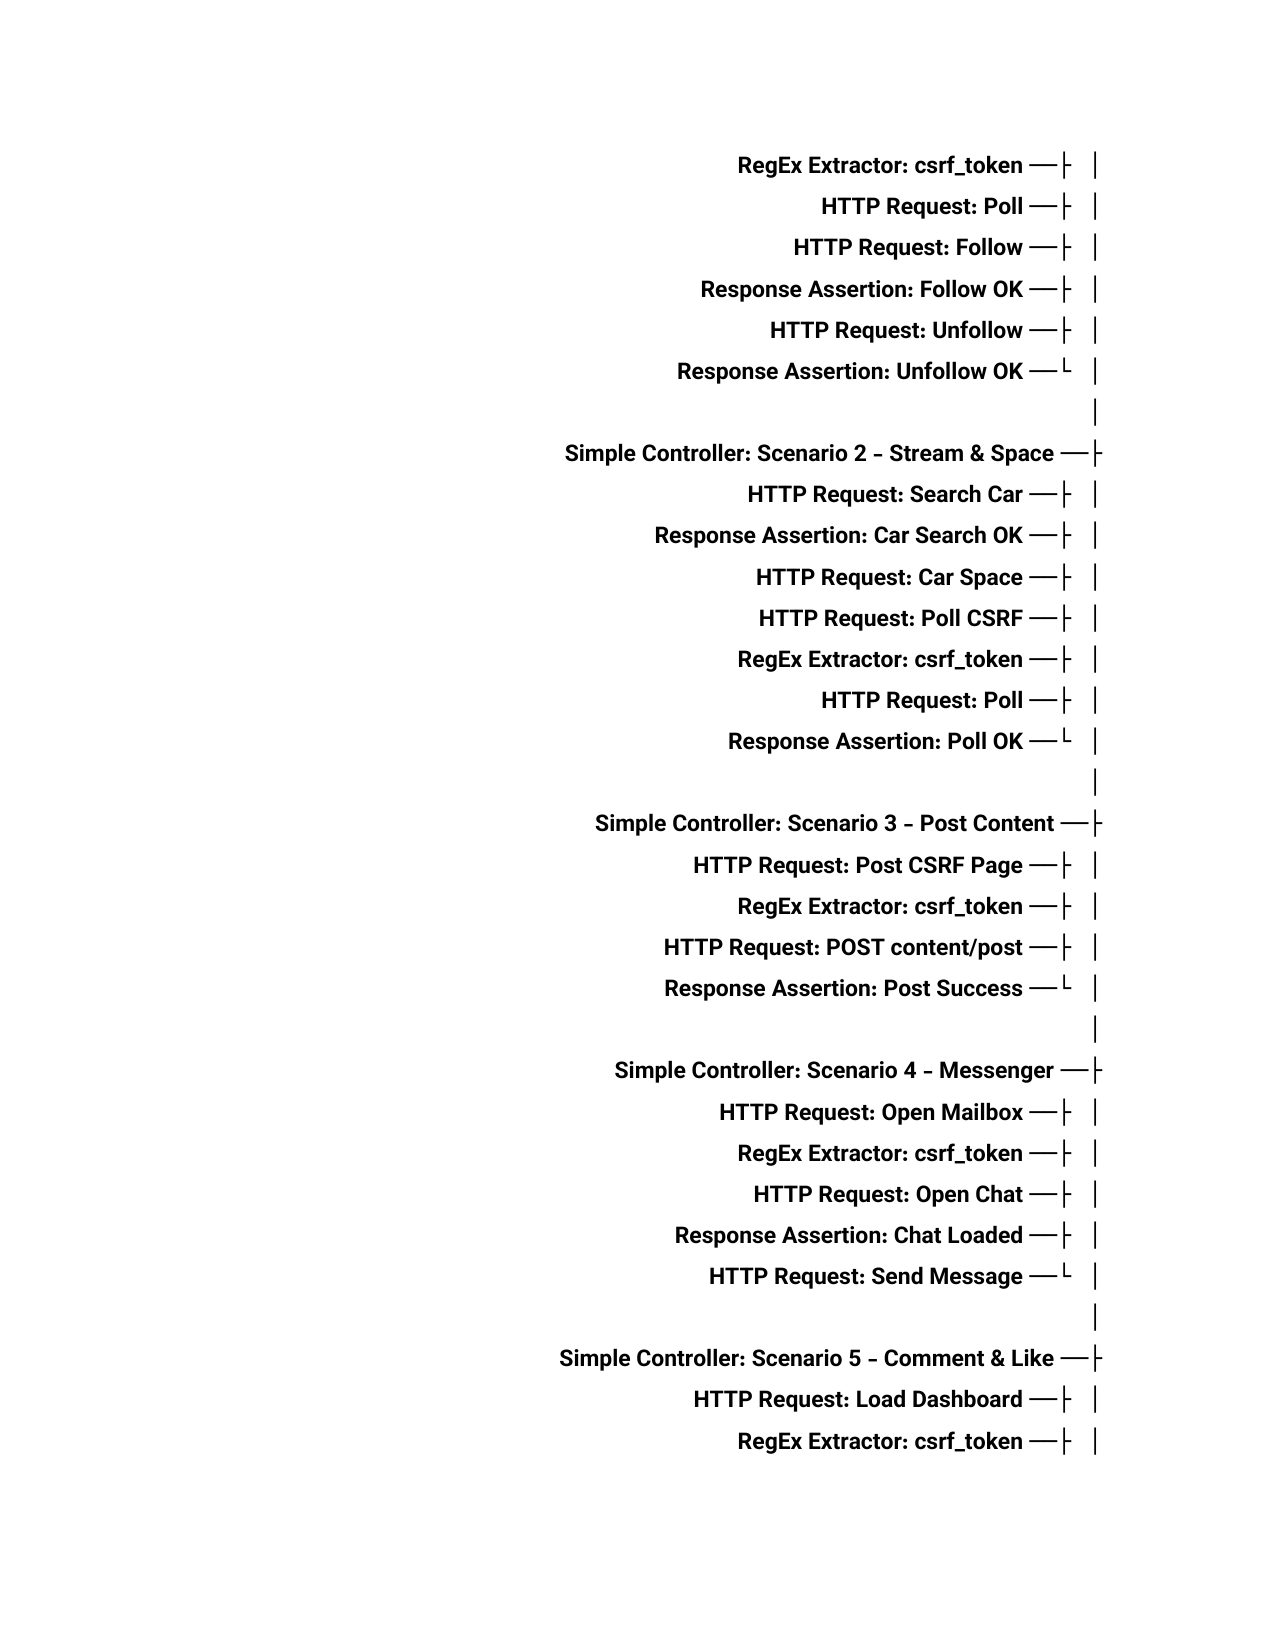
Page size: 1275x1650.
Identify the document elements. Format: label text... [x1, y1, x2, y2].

text │ ├── RegEx Extractor: csrf_token [150, 891, 1125, 926]
text │ ├── RegEx Extractor: csrf_token [150, 150, 1125, 186]
text │ ├── HTTP Request: Poll CSRF [150, 603, 1125, 638]
text │ ├── HTTP Request: Follow [150, 232, 1125, 268]
text ├── Simple Controller: Scenario 5 - Comment & Like [150, 1343, 1125, 1379]
text │ └── Response Assertion: Post Success [150, 973, 1125, 1009]
text │ ├── HTTP Request: Unfollow [150, 314, 1125, 350]
text │ ├── RegEx Extractor: csrf_token [150, 644, 1125, 679]
text │ [150, 1302, 1125, 1338]
text │ ├── HTTP Request: Search Car [150, 479, 1125, 515]
text │ ├── HTTP Request: POST content/post [150, 932, 1125, 968]
text │ ├── HTTP Request: Poll [150, 191, 1125, 227]
text │ ├── Response Assertion: Car Search OK [150, 520, 1125, 556]
text │ ├── RegEx Extractor: csrf_token [150, 1426, 1125, 1461]
text ├── Simple Controller: Scenario 2 - Stream & Space [150, 438, 1125, 474]
text │ [150, 767, 1125, 803]
text │ ├── HTTP Request: Poll [150, 685, 1125, 721]
text │ └── HTTP Request: Send Message [150, 1261, 1125, 1297]
text │ ├── HTTP Request: Open Chat [150, 1179, 1125, 1214]
text │ ├── Response Assertion: Follow OK [150, 273, 1125, 309]
text │ [150, 397, 1125, 433]
text │ ├── HTTP Request: Open Mailbox [150, 1096, 1125, 1132]
text │ ├── Response Assertion: Chat Loaded [150, 1220, 1125, 1256]
text │ ├── RegEx Extractor: csrf_token [150, 1137, 1125, 1173]
text │ └── Response Assertion: Unfollow OK [150, 356, 1125, 392]
text │ ├── HTTP Request: Load Dashboard [150, 1384, 1125, 1420]
text ├── Simple Controller: Scenario 3 - Post Content [150, 808, 1125, 844]
text │ ├── HTTP Request: Car Space [150, 561, 1125, 597]
text ├── Simple Controller: Scenario 4 - Messenger [150, 1055, 1125, 1091]
text │ ├── HTTP Request: Post CSRF Page [150, 849, 1125, 885]
text │ └── Response Assertion: Poll OK [150, 726, 1125, 762]
text │ [150, 1014, 1125, 1050]
